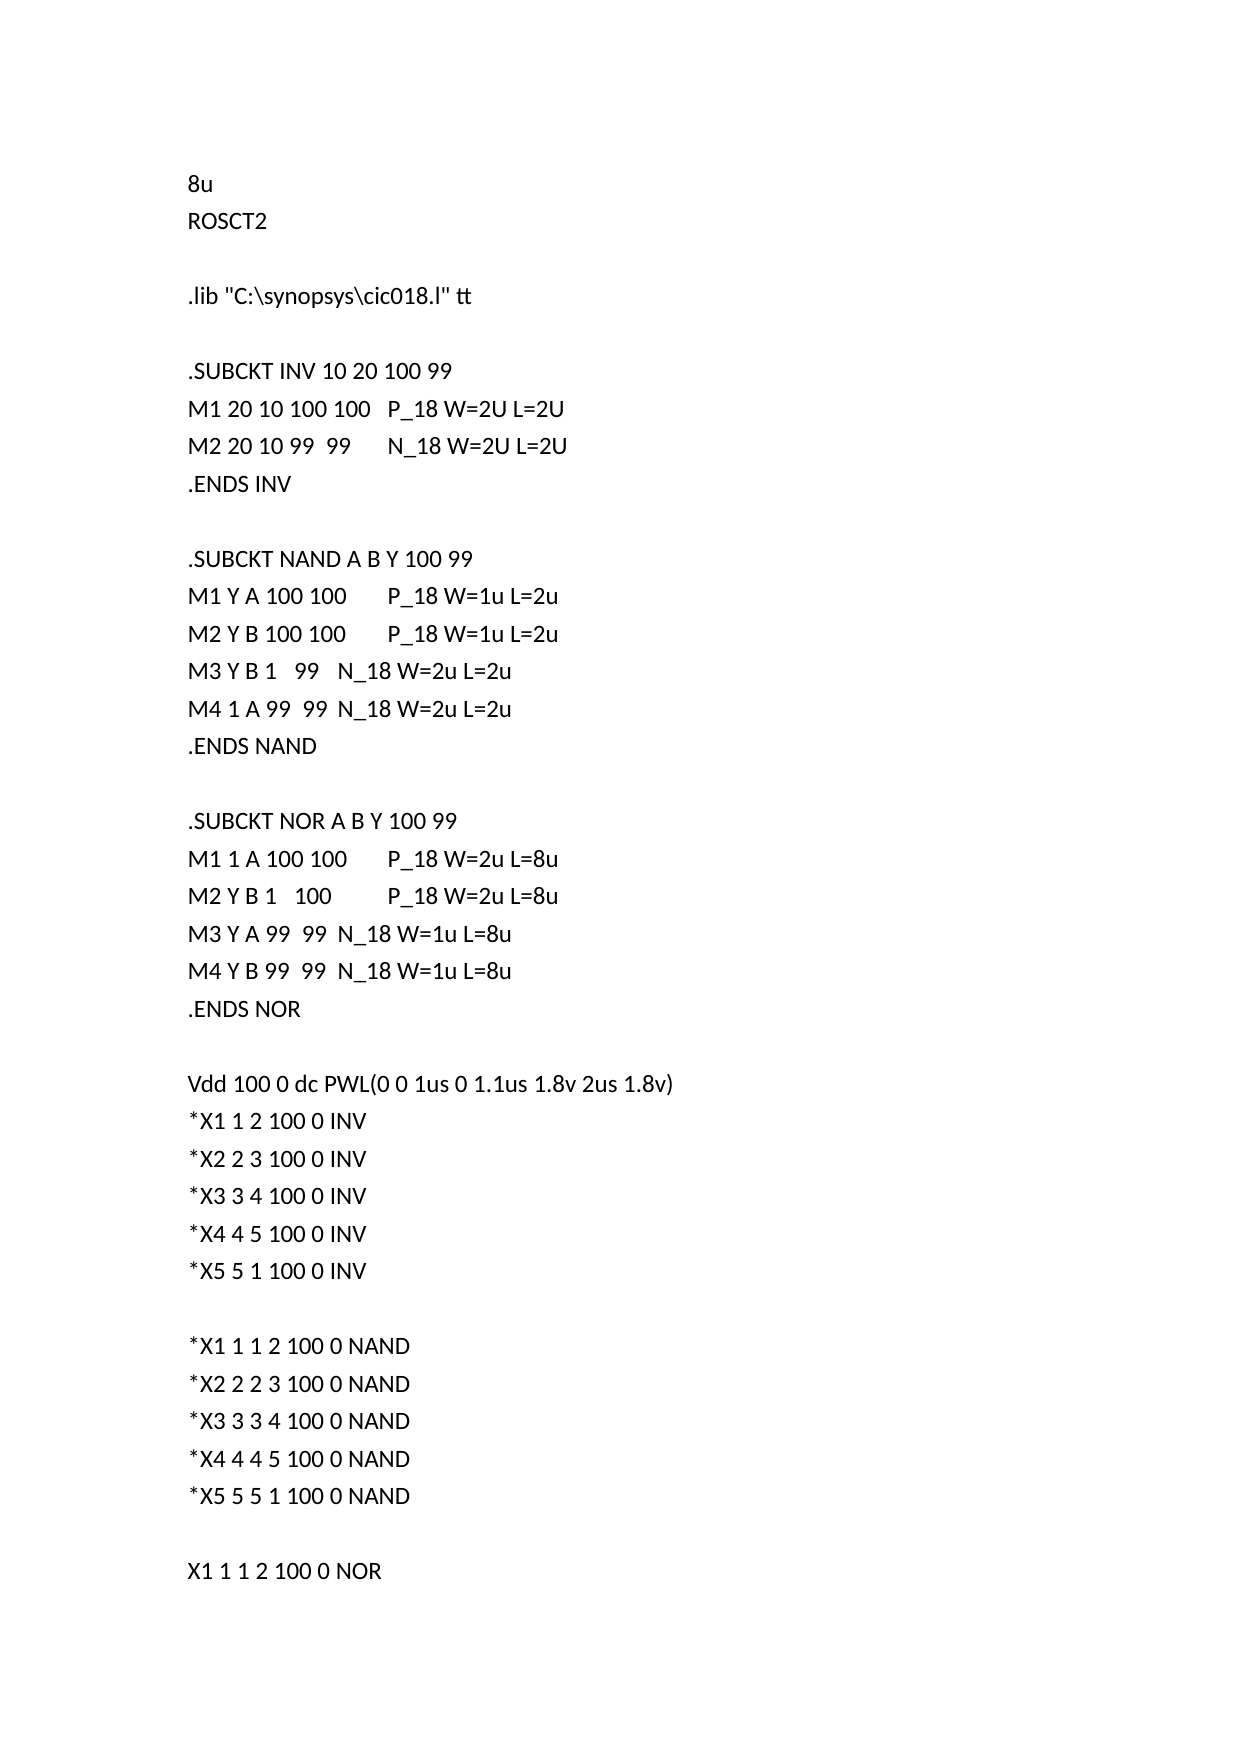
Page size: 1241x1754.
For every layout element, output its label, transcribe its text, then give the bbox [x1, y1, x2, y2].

text M1 1 A 100 100 P_18 W=2u L=8u [187, 839, 1053, 877]
text M4 Y B 99 99 N_18 W=1u L=8u [187, 952, 1053, 989]
text .SUBCKT NOR A B Y 100 99 [187, 802, 1053, 839]
text Vdd 100 0 dc PWL(0 0 1us 0 1.1us 1.8v 2us 1.8v) [187, 1064, 1053, 1102]
text M4 1 A 99 99 N_18 W=2u L=2u [187, 689, 1053, 727]
text M2 Y B 100 100 P_18 W=1u L=2u [187, 614, 1053, 652]
text M2 20 10 99 99 N_18 W=2U L=2U [187, 427, 1053, 464]
text ROSCT2 [187, 202, 1053, 239]
text .ENDS INV [187, 464, 1053, 502]
text *X2 2 2 3 100 0 NAND [187, 1364, 1053, 1402]
text X1 1 1 2 100 0 NOR [187, 1552, 1053, 1589]
text *X4 4 5 100 0 INV [187, 1214, 1053, 1252]
text .lib "C:\synopsys\cic018.l" tt [187, 277, 1053, 314]
text *X1 1 2 100 0 INV [187, 1102, 1053, 1139]
text M1 20 10 100 100 P_18 W=2U L=2U [187, 389, 1053, 427]
text M1 Y A 100 100 P_18 W=1u L=2u [187, 577, 1053, 614]
text .ENDS NOR [187, 989, 1053, 1027]
text 8u [187, 164, 1053, 202]
text M2 Y B 1 100 P_18 W=2u L=8u [187, 877, 1053, 914]
text *X2 2 3 100 0 INV [187, 1139, 1053, 1177]
text *X5 5 1 100 0 INV [187, 1252, 1053, 1289]
text .SUBCKT NAND A B Y 100 99 [187, 539, 1053, 577]
text M3 Y B 1 99 N_18 W=2u L=2u [187, 652, 1053, 689]
text *X1 1 1 2 100 0 NAND [187, 1327, 1053, 1364]
text *X4 4 4 5 100 0 NAND [187, 1439, 1053, 1477]
text .SUBCKT INV 10 20 100 99 [187, 352, 1053, 389]
text M3 Y A 99 99 N_18 W=1u L=8u [187, 914, 1053, 952]
text .ENDS NAND [187, 727, 1053, 764]
text *X5 5 5 1 100 0 NAND [187, 1477, 1053, 1514]
text *X3 3 3 4 100 0 NAND [187, 1402, 1053, 1439]
text *X3 3 4 100 0 INV [187, 1177, 1053, 1214]
